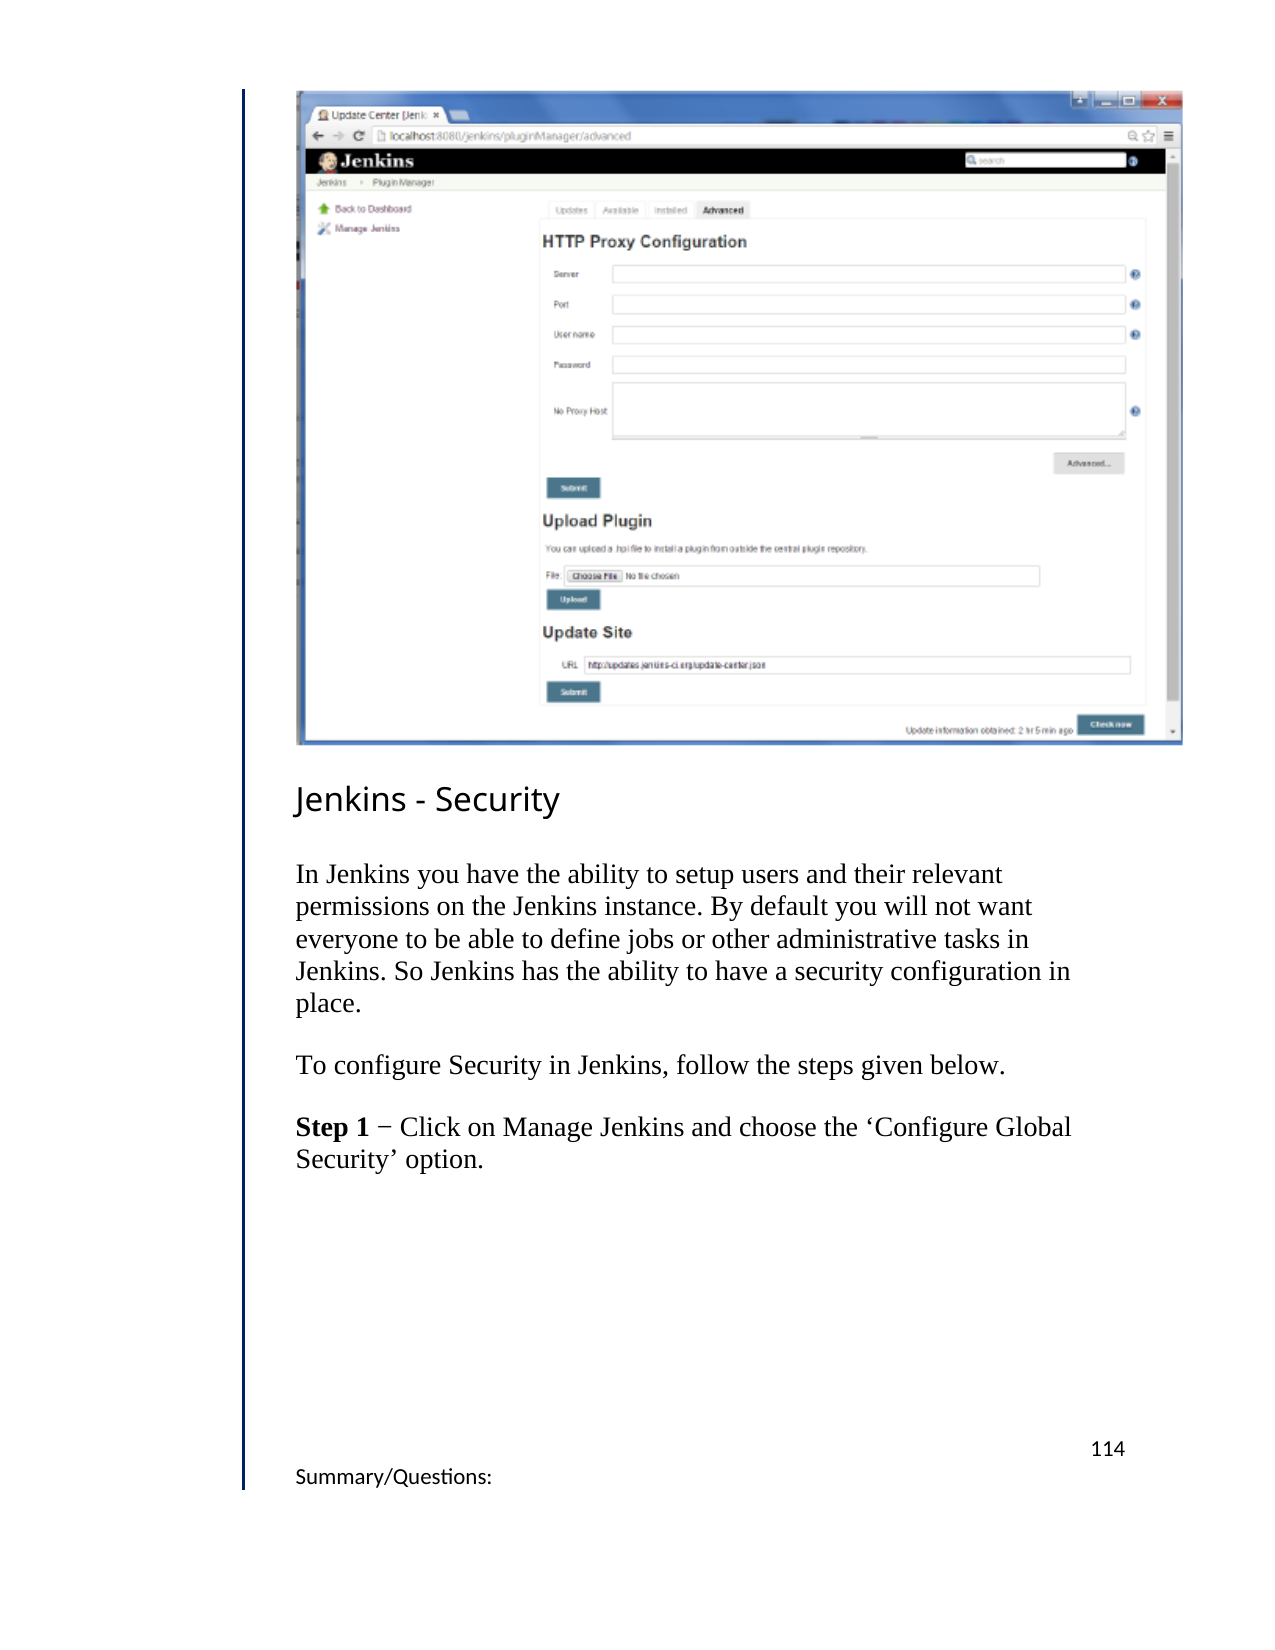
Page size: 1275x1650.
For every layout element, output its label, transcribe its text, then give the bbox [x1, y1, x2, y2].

text To configure Security in Jenkins, follow the steps given below. [295, 1048, 1125, 1081]
subtitle Jenkins - Security [295, 776, 1125, 821]
picture [295, 88, 1183, 747]
text In Jenkins you have the ability to setup users and their relevant permissions on the Jenkins instance. By default you will not want everyone to be able to define jobs or other administrative tasks in Jenkins. So Jenkins has the ability to have a security configuration in place. [295, 857, 1125, 1019]
text Step 1 − Click on Manage Jenkins and choose the ‘Configure Global Security’ option. [295, 1110, 1125, 1174]
